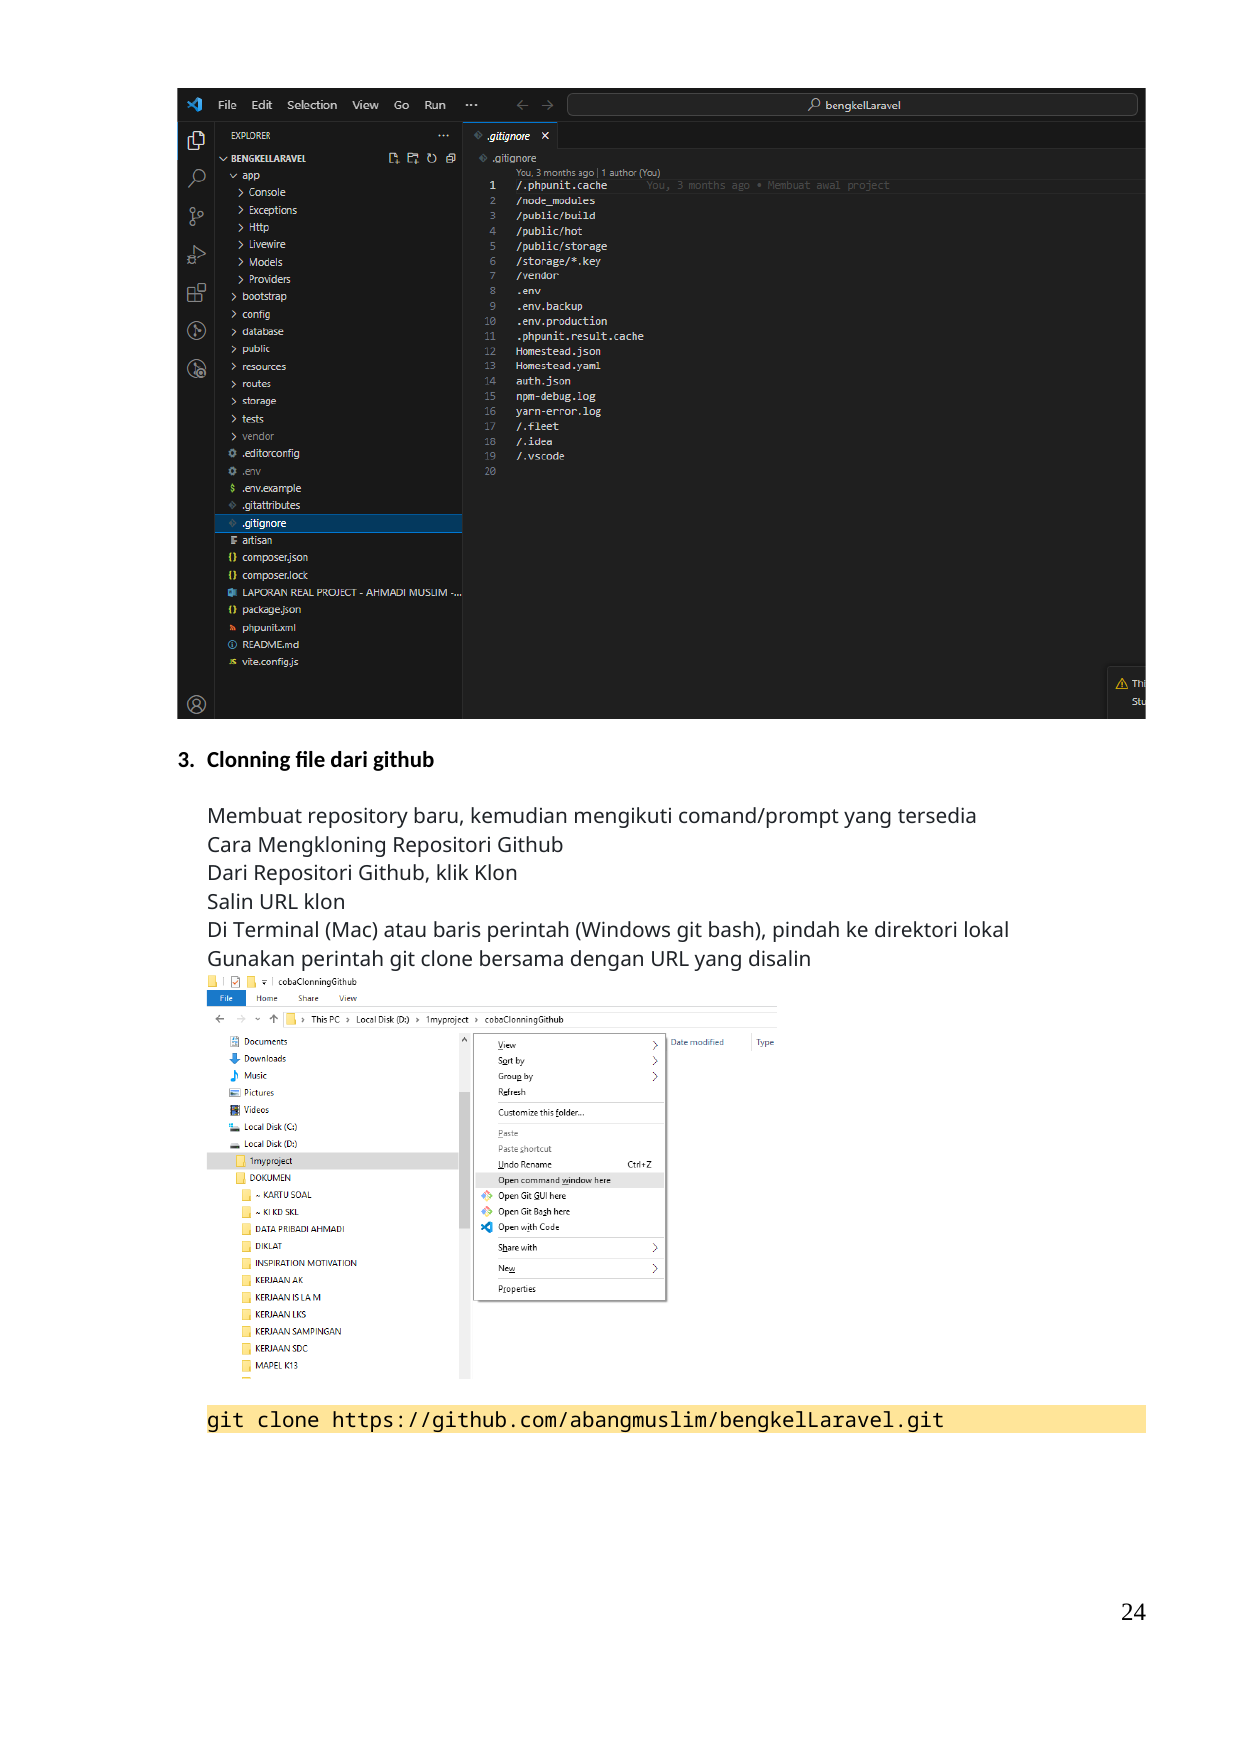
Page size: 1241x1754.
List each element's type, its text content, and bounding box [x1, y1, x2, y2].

subtitle Membuat repository baru, kemudian mengikuti comand/prompt yang tersedia [207, 802, 1146, 830]
list Clonning file dari github [177, 745, 1146, 773]
text git clone https://github.com/abangmuslim/bengkelLaravel.git [207, 1405, 1146, 1433]
subtitle Dari Repositori Github, klik Klon [207, 858, 1146, 887]
subtitle Gunakan perintah git clone bersama dengan URL yang disalin [207, 944, 1146, 972]
picture [177, 88, 1146, 719]
picture [206, 973, 777, 1379]
subtitle Di Terminal (Mac) atau baris perintah (Windows git bash), pindah ke direktori lokal [207, 915, 1146, 944]
subtitle Cara Mengkloning Repositori Github [207, 830, 1146, 858]
subtitle Salin URL klon [207, 887, 1146, 915]
